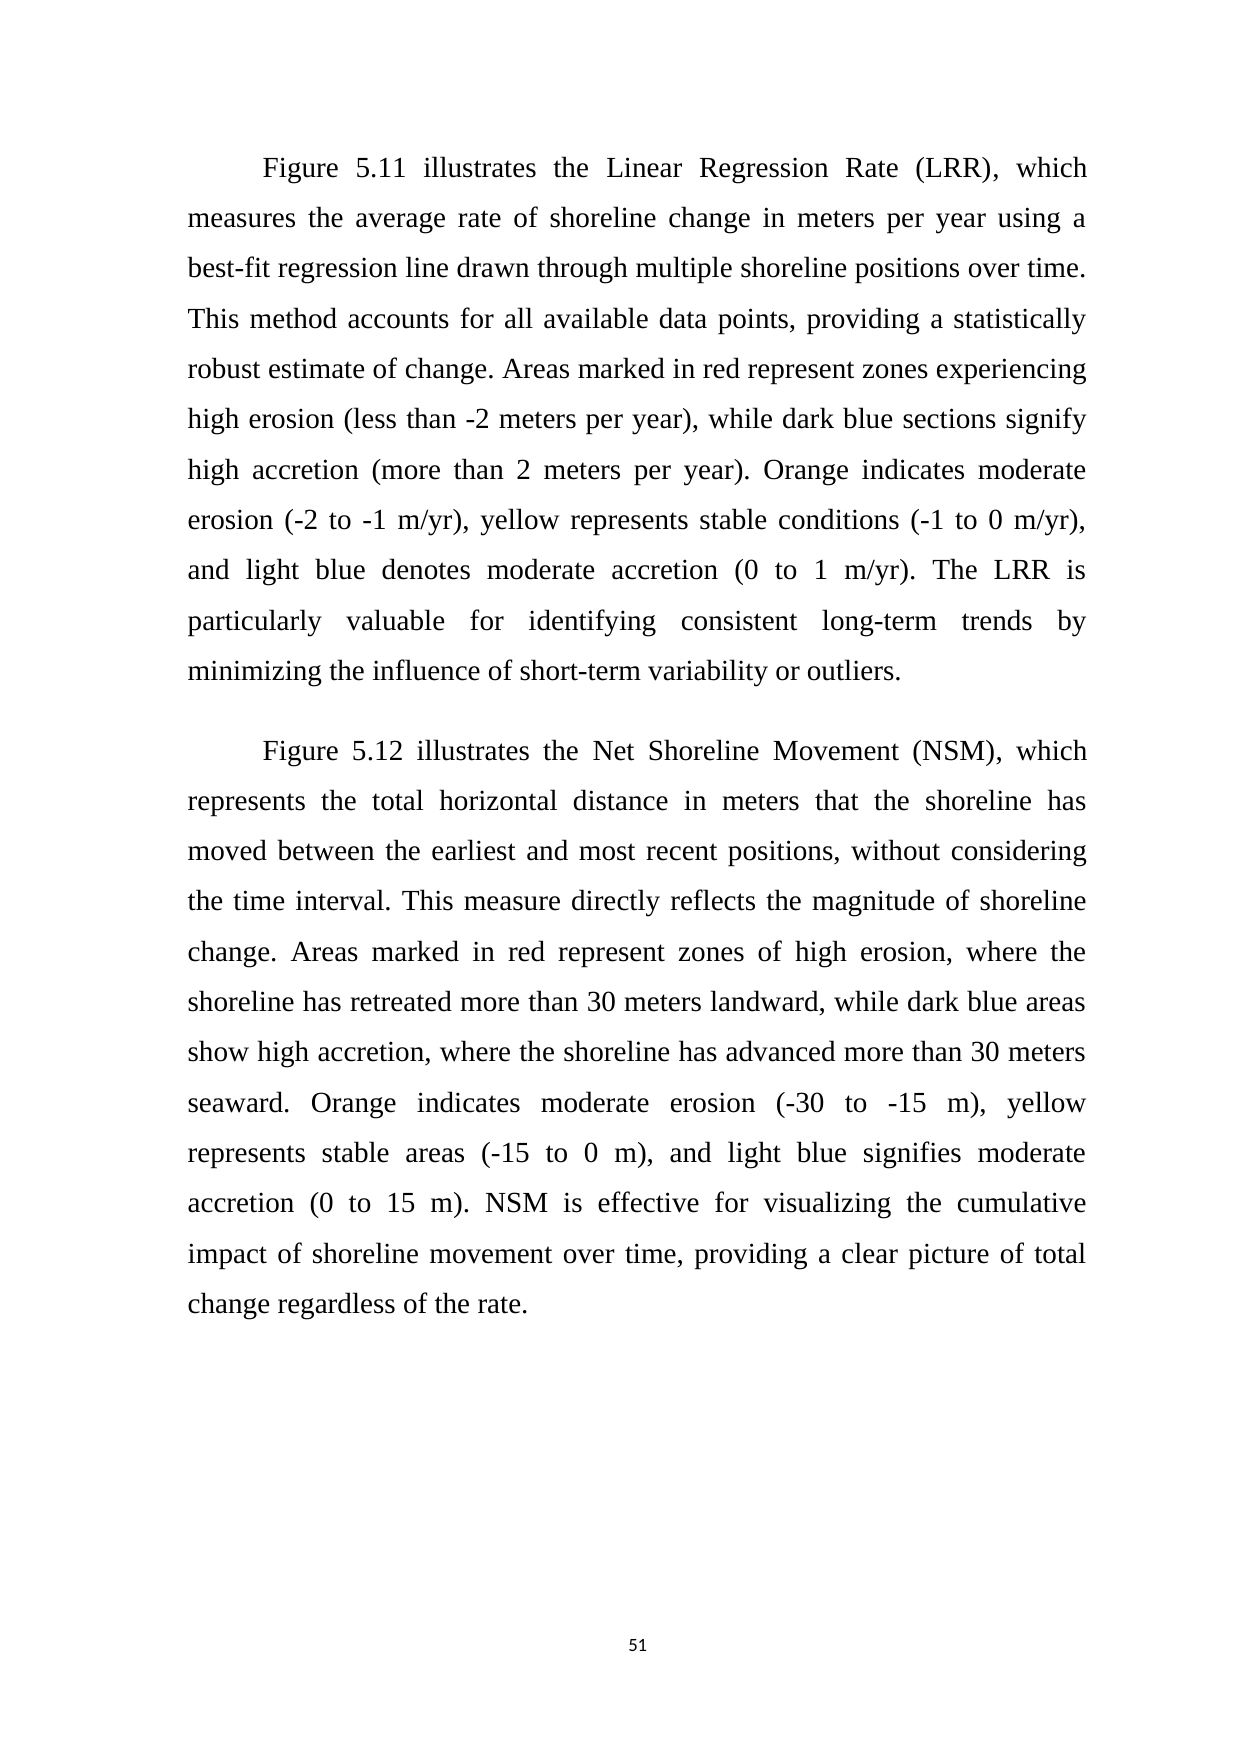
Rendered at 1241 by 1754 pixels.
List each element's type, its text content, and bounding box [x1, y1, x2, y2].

text Figure 5.11 illustrates the Linear Regression Rate (LRR), which measures the average rate of shoreline change in meters per year using a best-fit regression line drawn through multiple shoreline positions over time. This method accounts for all available data points, providing a statistically robust estimate of change. Areas marked in red represent zones experiencing high erosion (less than -2 meters per year), while dark blue sections signify high accretion (more than 2 meters per year). Orange indicates moderate erosion (-2 to -1 m/yr), yellow represents stable conditions (-1 to 0 m/yr), and light blue denotes moderate accretion (0 to 1 m/yr). The LRR is particularly valuable for identifying consistent long-term trends by minimizing the influence of short-term variability or outliers. [187, 150, 1087, 687]
text Figure 5.12 illustrates the Net Shoreline Movement (NSM), which represents the total horizontal distance in meters that the shoreline has moved between the earliest and most recent positions, without considering the time interval. This measure directly reflects the magnitude of shoreline change. Areas marked in red represent zones of high erosion, where the shoreline has retreated more than 30 meters landward, while dark blue areas show high accretion, where the shoreline has advanced more than 30 meters seaward. Orange indicates moderate erosion (-30 to -15 m), yellow represents stable areas (-15 to 0 m), and light blue signifies moderate accretion (0 to 15 m). NSM is effective for visualizing the cumulative impact of shoreline movement over time, providing a clear picture of total change regardless of the rate. [187, 733, 1087, 1319]
